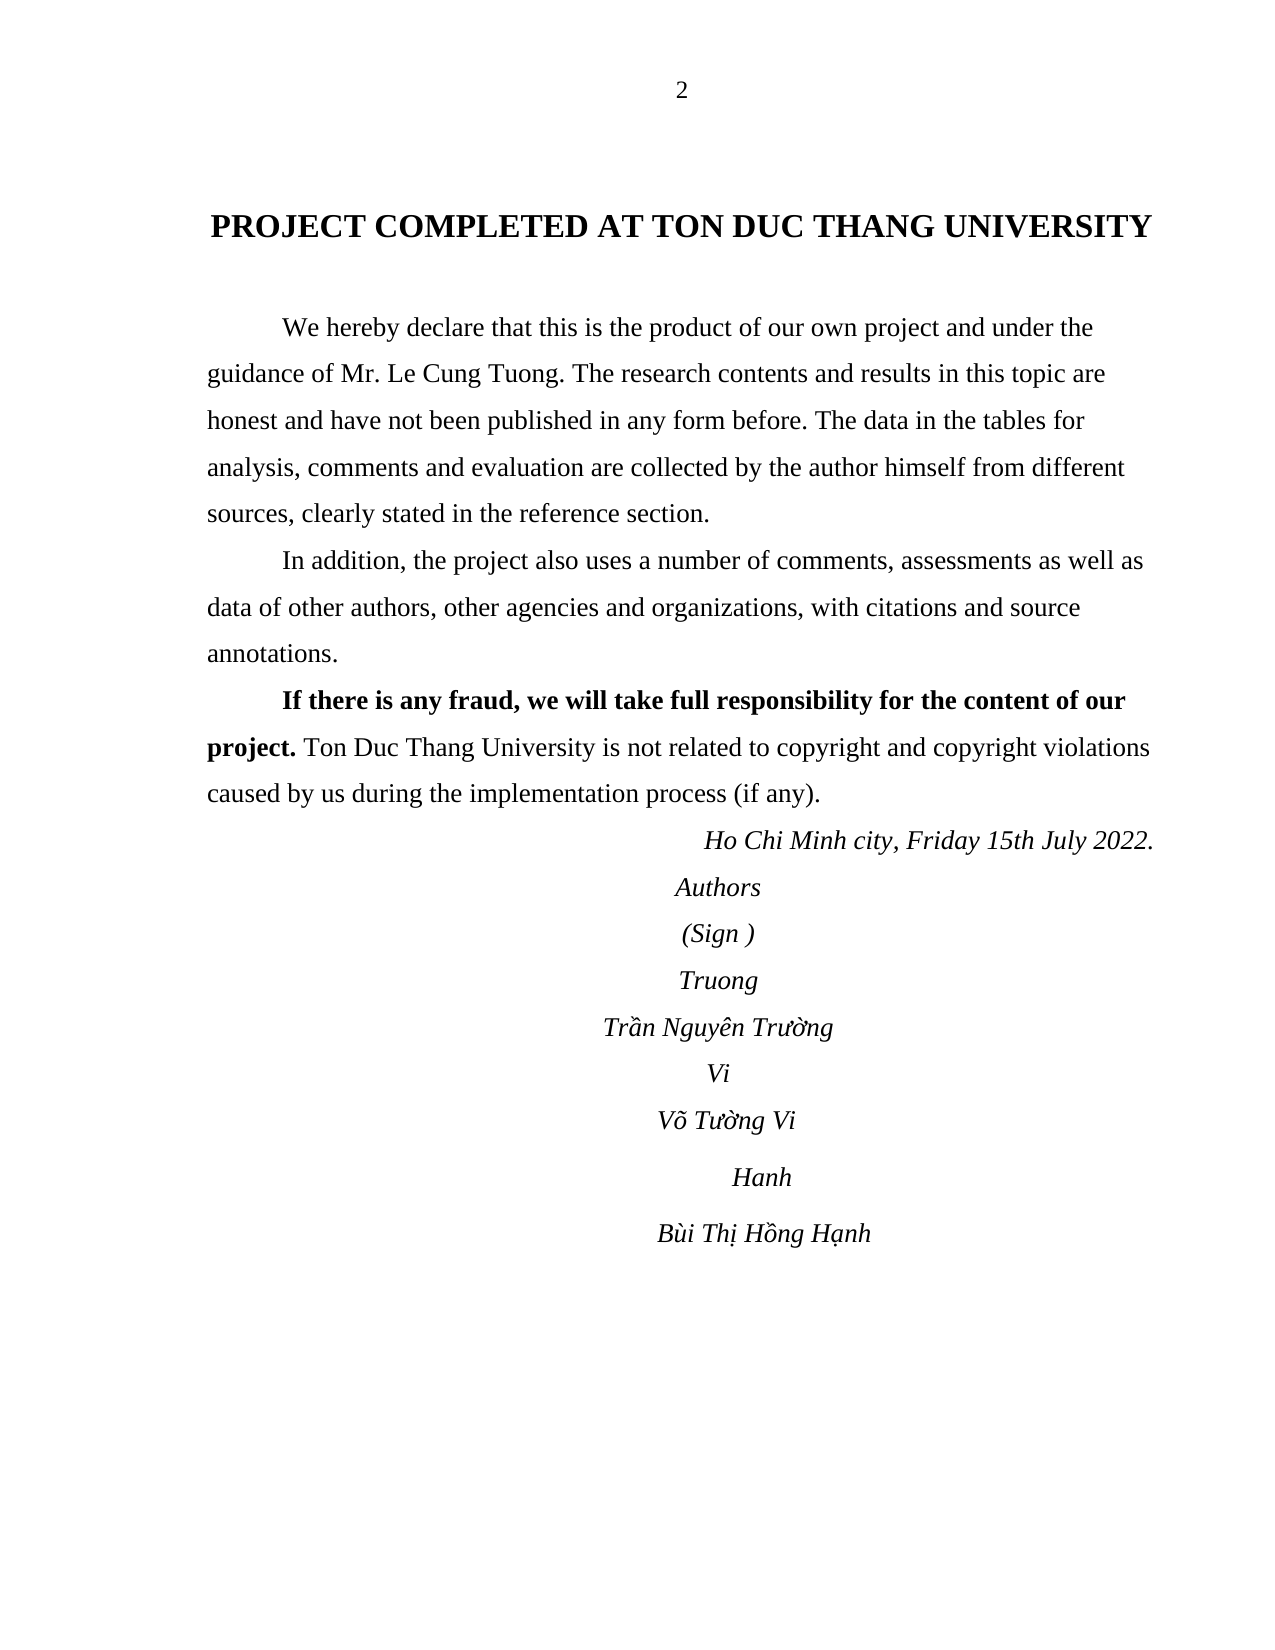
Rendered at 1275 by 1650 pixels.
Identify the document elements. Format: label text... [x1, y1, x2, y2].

text In addition, the project also uses a number of comments, assessments as well as data of other authors, other agencies and organizations, with citations and source annotations. [207, 544, 1157, 669]
text Võ Tường Vi [207, 1104, 1157, 1135]
text We hereby declare that this is the product of our own project and under the guidance of Mr. Le Cung Tuong. The research contents and results in this topic are honest and have not been published in any form before. The data in the tables for analysis, comments and evaluation are collected by the author himself from different sources, clearly stated in the reference section. [207, 311, 1157, 529]
text Authors [207, 871, 1157, 902]
text If there is any fraud, we will take full responsibility for the content of our project. Ton Duc Thang University is not related to copyright and copyright violations caused by us during the implementation process (if any). [207, 684, 1157, 809]
text (Sign ) [207, 918, 1157, 949]
text Hanh [207, 1161, 1157, 1192]
text PROJECT COMPLETED AT TON DUC THANG UNIVERSITY [207, 207, 1157, 245]
text Bùi Thị Hồng Hạnh [207, 1217, 1157, 1248]
text Ho Chi Minh city, Friday 15th July 2022. [207, 824, 1157, 855]
text Vi [207, 1058, 1157, 1089]
text Truong [207, 964, 1157, 995]
text Trần Nguyên Trường [207, 1011, 1157, 1042]
